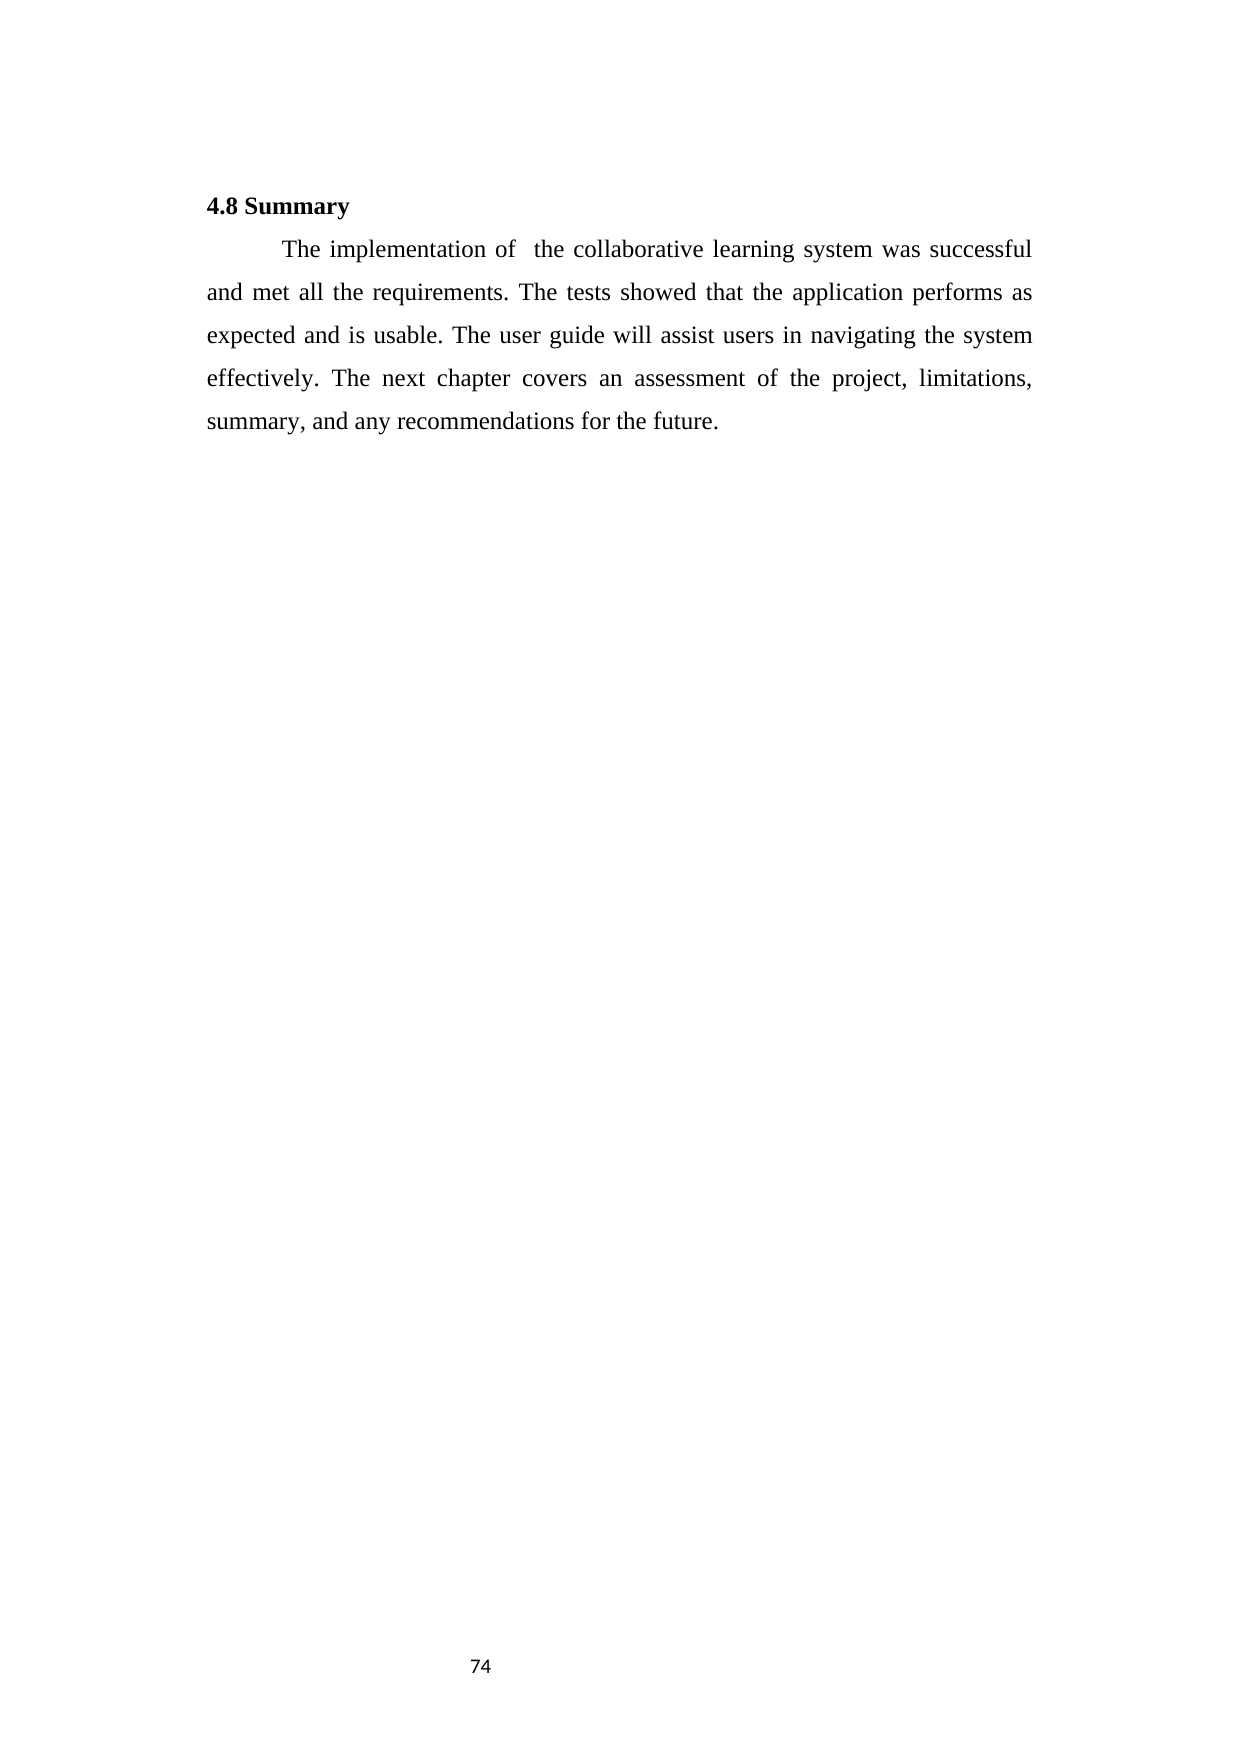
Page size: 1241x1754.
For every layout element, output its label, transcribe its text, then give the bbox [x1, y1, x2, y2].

text 4.8 Summary [207, 191, 1033, 219]
text The implementation of the collaborative learning system was successful and met all the requirements. The tests showed that the application performs as expected and is usable. The user guide will assist users in navigating the system effectively. The next chapter covers an assessment of the project, limitations, summary, and any recommendations for the future. [207, 234, 1033, 435]
